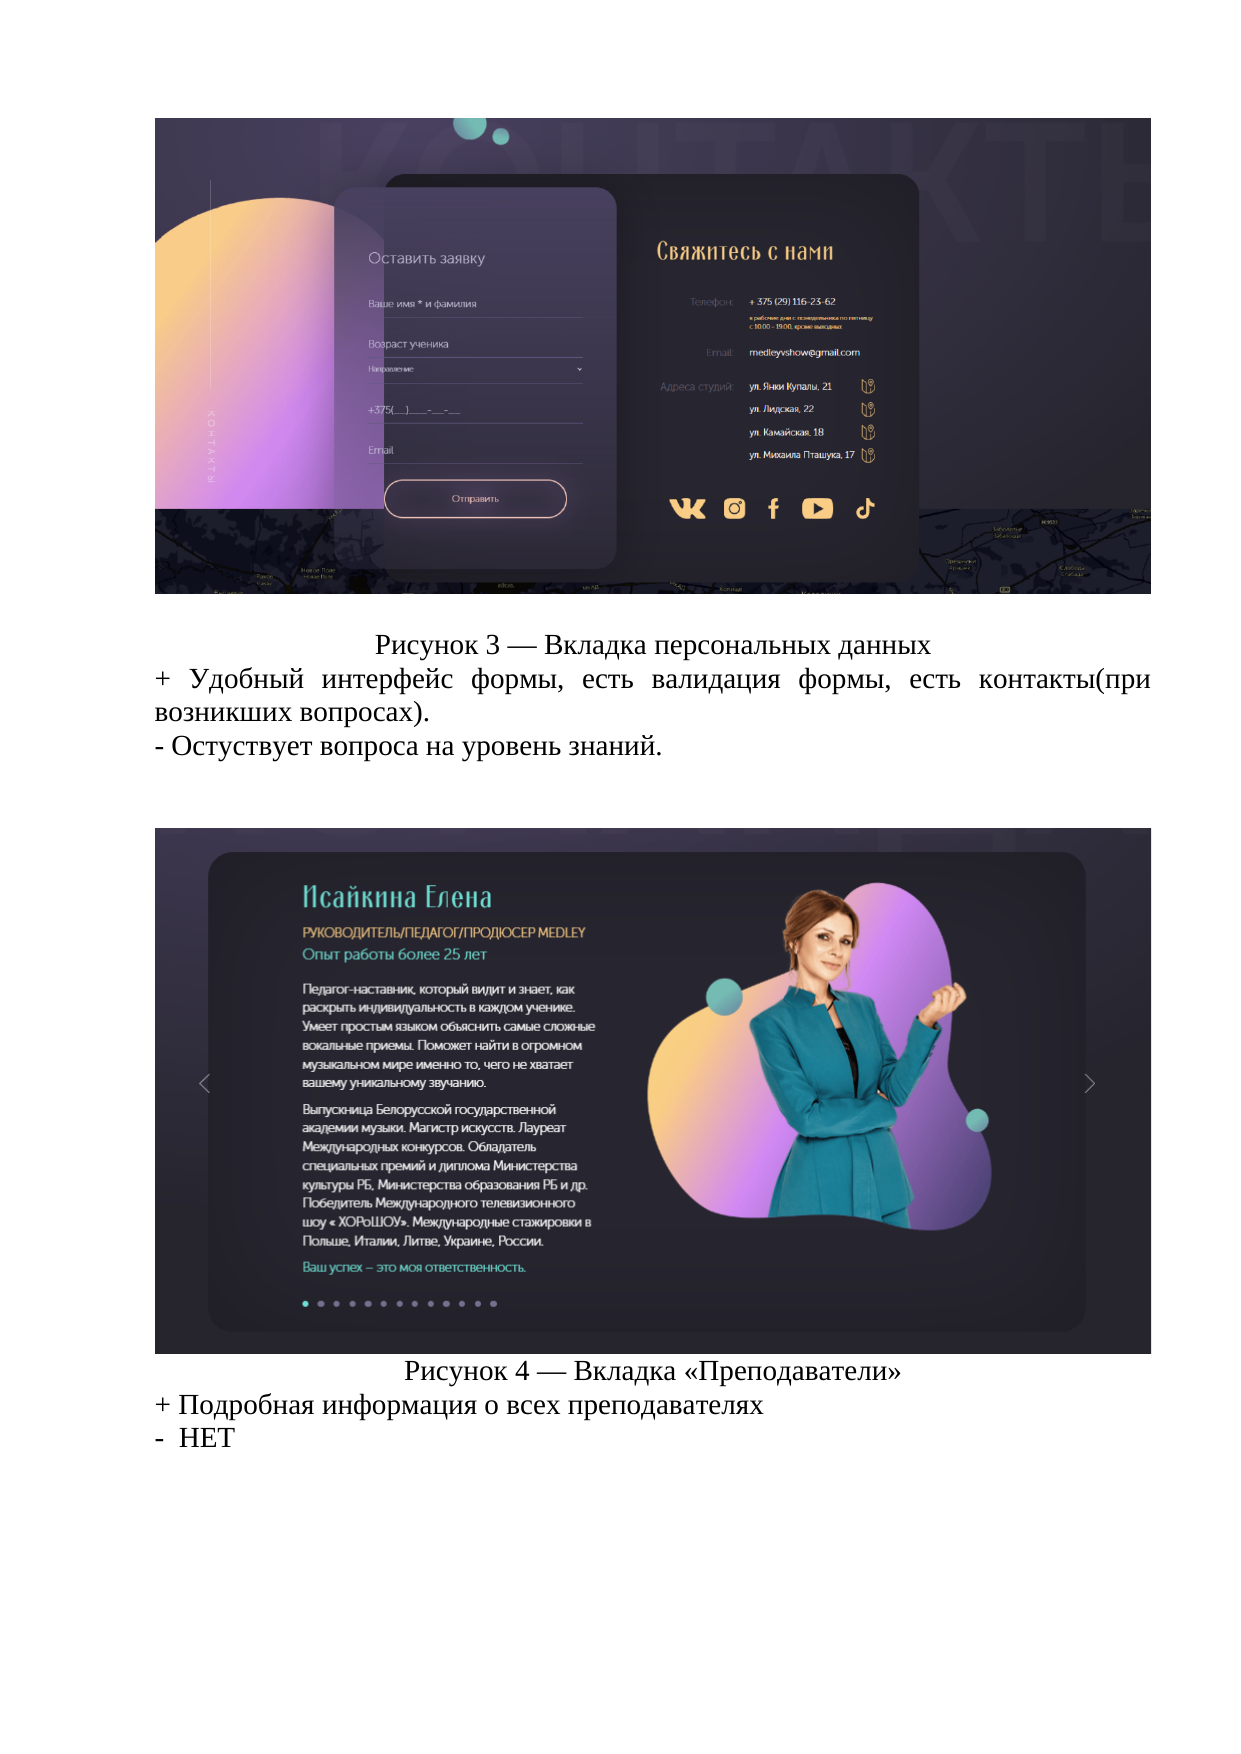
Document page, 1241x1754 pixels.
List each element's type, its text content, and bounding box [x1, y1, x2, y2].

text - Остуствует вопроса на уровень знаний. [154, 728, 1152, 761]
picture [155, 828, 1152, 1354]
picture [155, 118, 1151, 594]
text Рисунок 3 — Вкладка персональных данных [154, 627, 1152, 661]
text + Подробная информация о всех преподавателях [154, 1387, 1152, 1420]
text - НЕТ [154, 1420, 1152, 1454]
text Рисунок 4 — Вкладка «Преподаватели» [154, 1353, 1152, 1387]
text + Удобный интерфейс формы, есть валидация формы, есть контакты(при возникших вопросах). [154, 661, 1152, 728]
